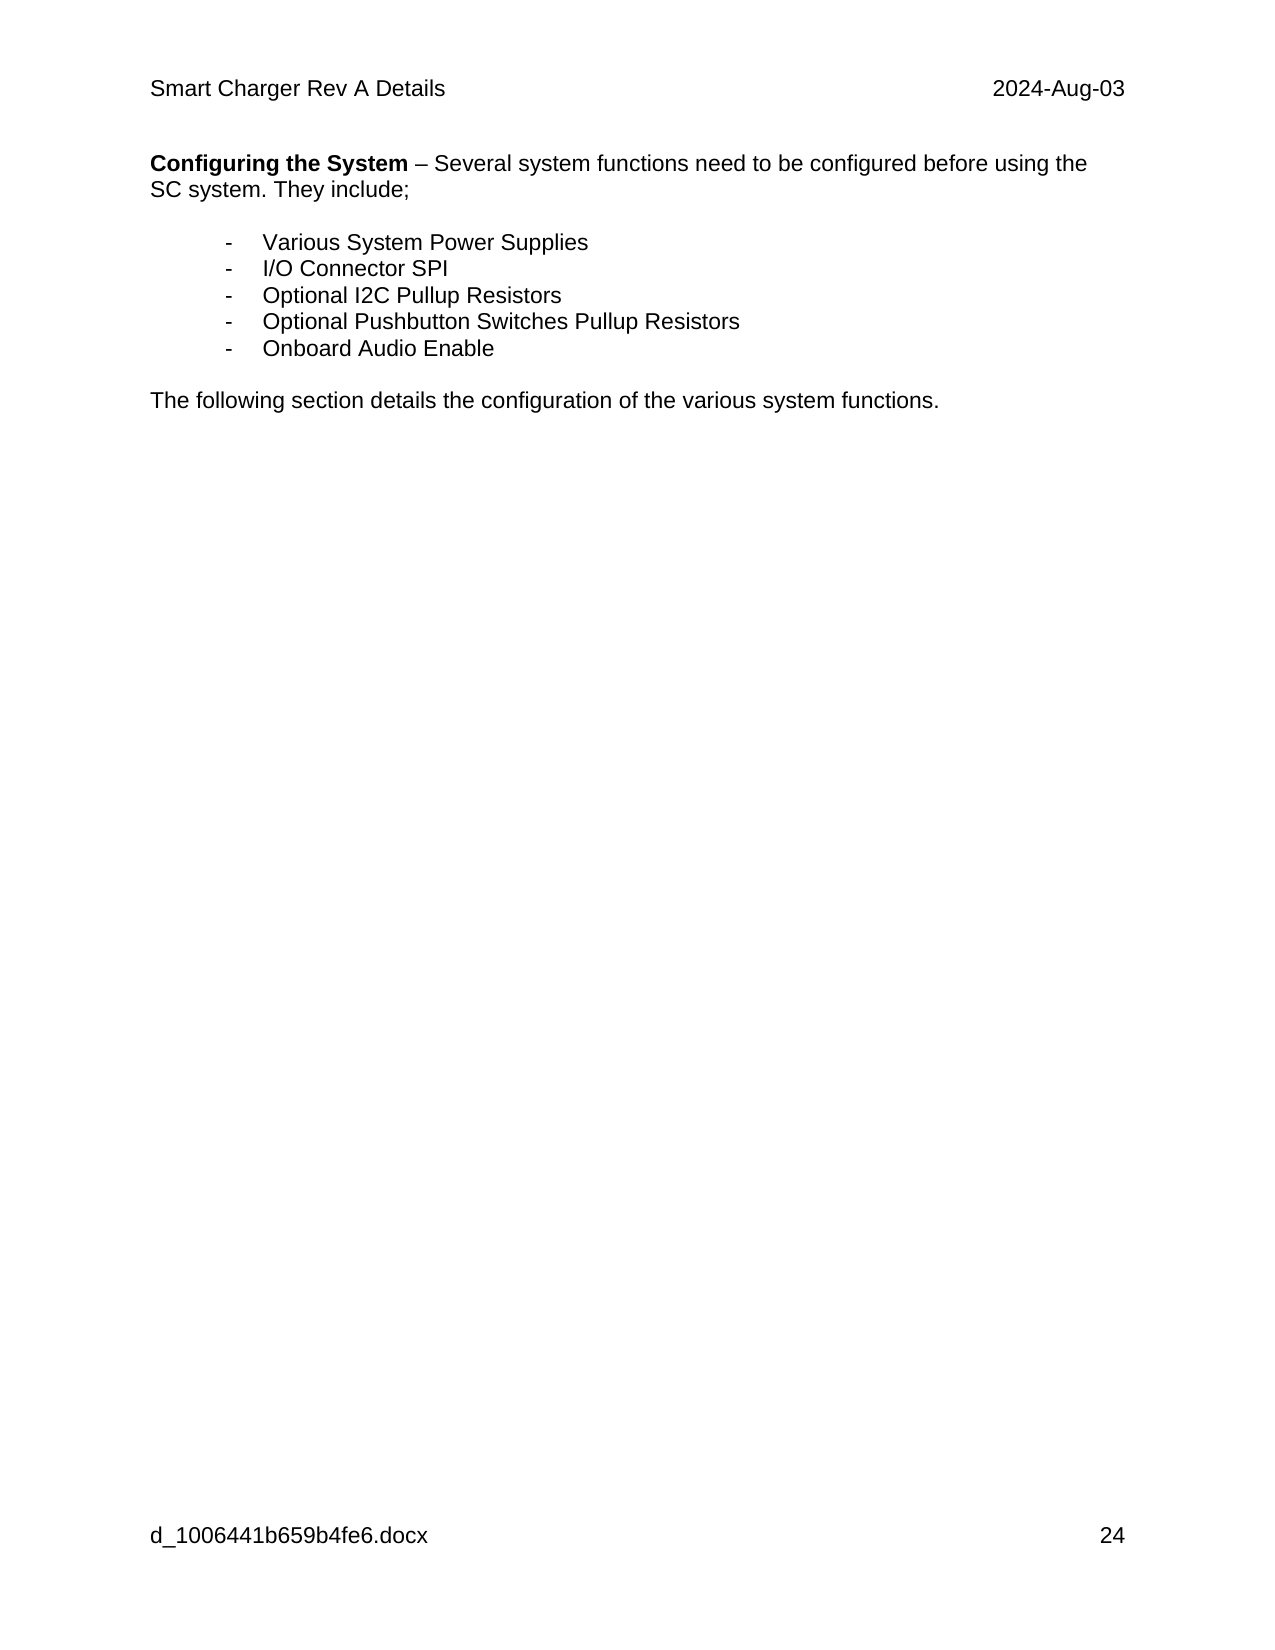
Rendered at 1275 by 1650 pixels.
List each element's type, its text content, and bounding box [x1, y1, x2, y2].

list Optional Pushbutton Switches Pullup Resistors [225, 308, 1125, 334]
list Optional I2C Pullup Resistors [225, 282, 1125, 308]
text Configuring the System – Several system functions need to be configured before using the SC system. They include; [150, 150, 1125, 203]
list Various System Power Supplies [225, 229, 1125, 255]
list I/O Connector SPI [225, 255, 1125, 282]
text The following section details the configuration of the various system functions. [150, 387, 1125, 413]
list Onboard Audio Enable [225, 334, 1125, 361]
